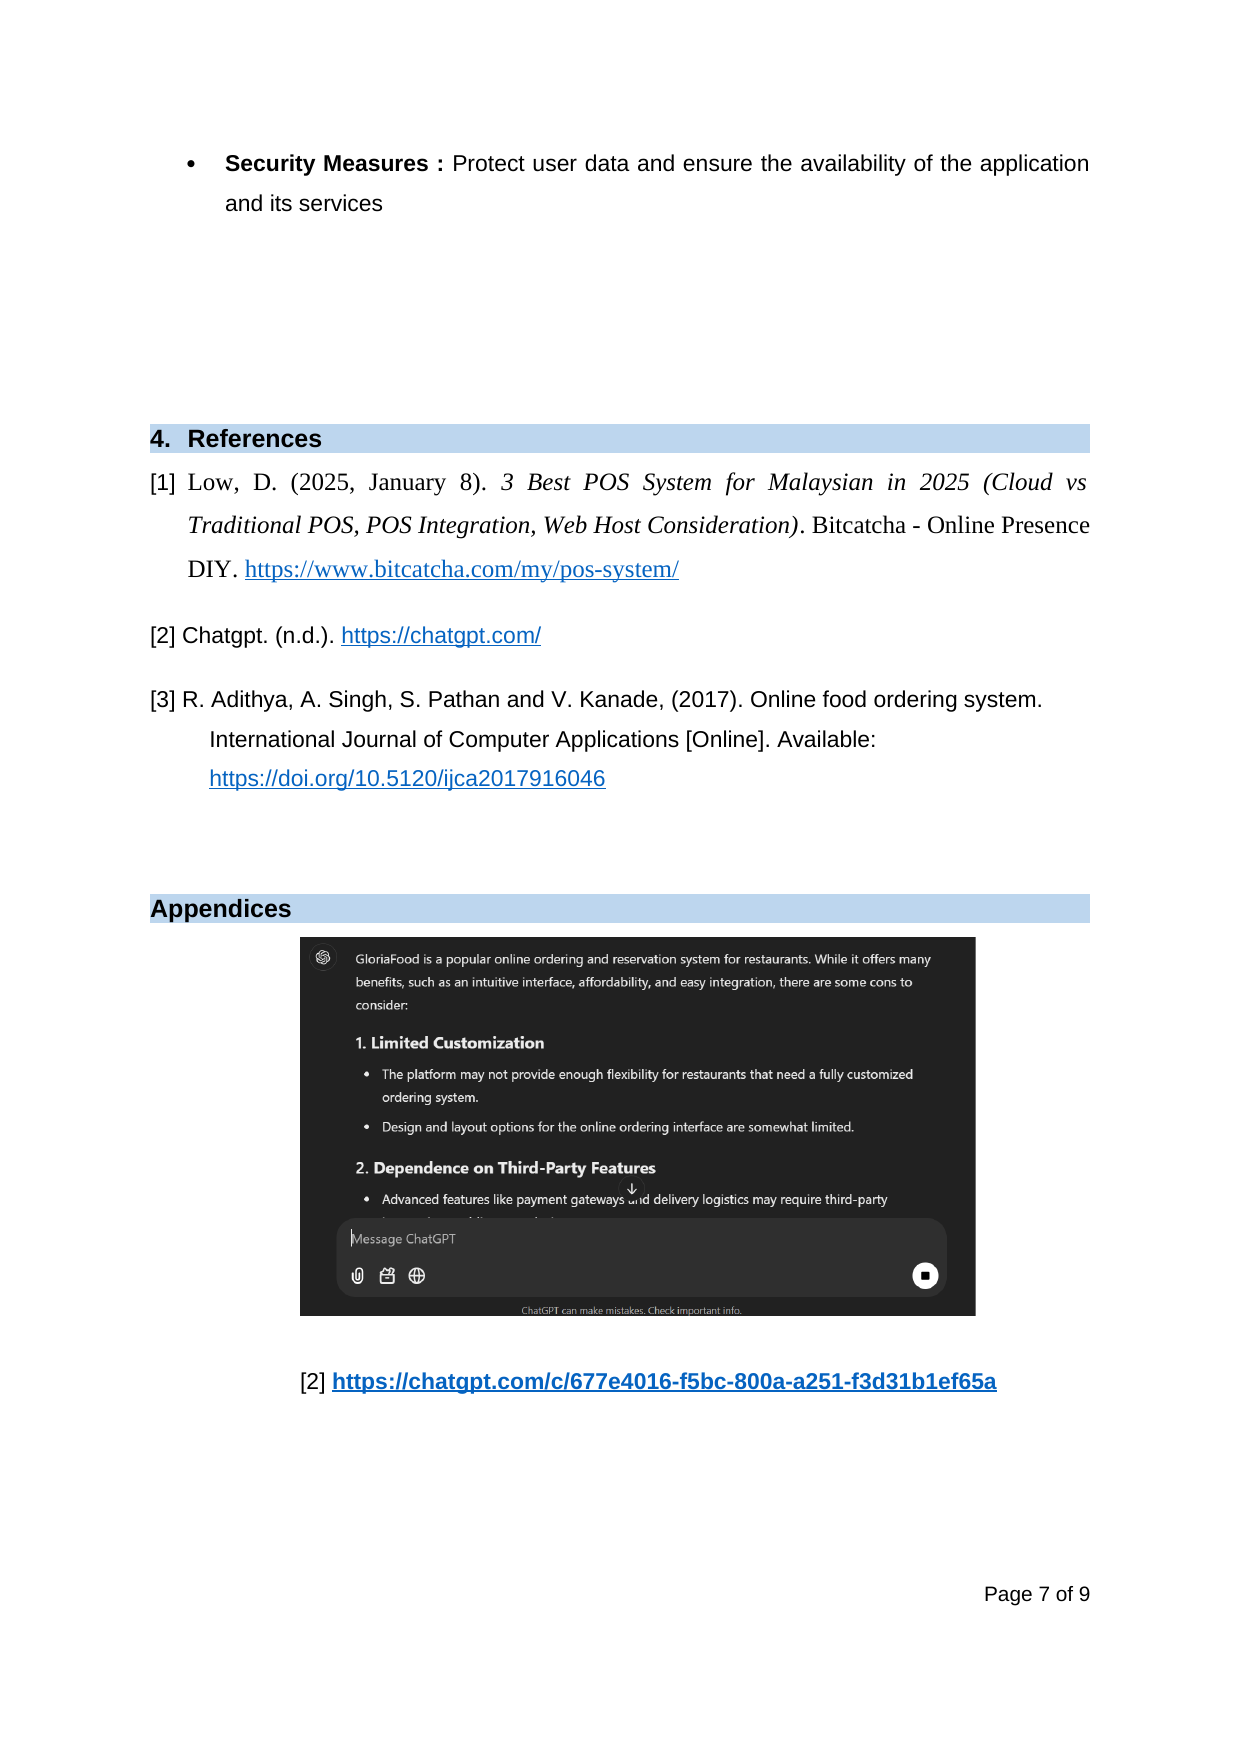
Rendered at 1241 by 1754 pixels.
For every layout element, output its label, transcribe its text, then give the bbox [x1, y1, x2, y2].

picture [300, 937, 976, 1316]
text Appendices [150, 894, 1090, 923]
list Security Measures : Protect user data and ensure the availability of the application and its services [187, 150, 1090, 216]
list References [150, 424, 1090, 453]
text [2] Chatgpt. (n.d.). https://chatgpt.com/ [150, 622, 1090, 648]
text [3] R. Adithya, A. Singh, S. Pathan and V. Kanade, (2017). Online food ordering system. International Journal of Computer Applications [Online]. Available: https://doi.org/10.5120/ijca2017916046 [150, 686, 1090, 792]
list Low, D. (2025, January 8). 3 Best POS System for Malaysian in 2025 (Cloud vs Traditional POS, POS Integration, Web Host Consideration). Bitcatcha - Online Presence DIY. https://www.bitcatcha.com/my/pos-system/ [150, 467, 1090, 582]
